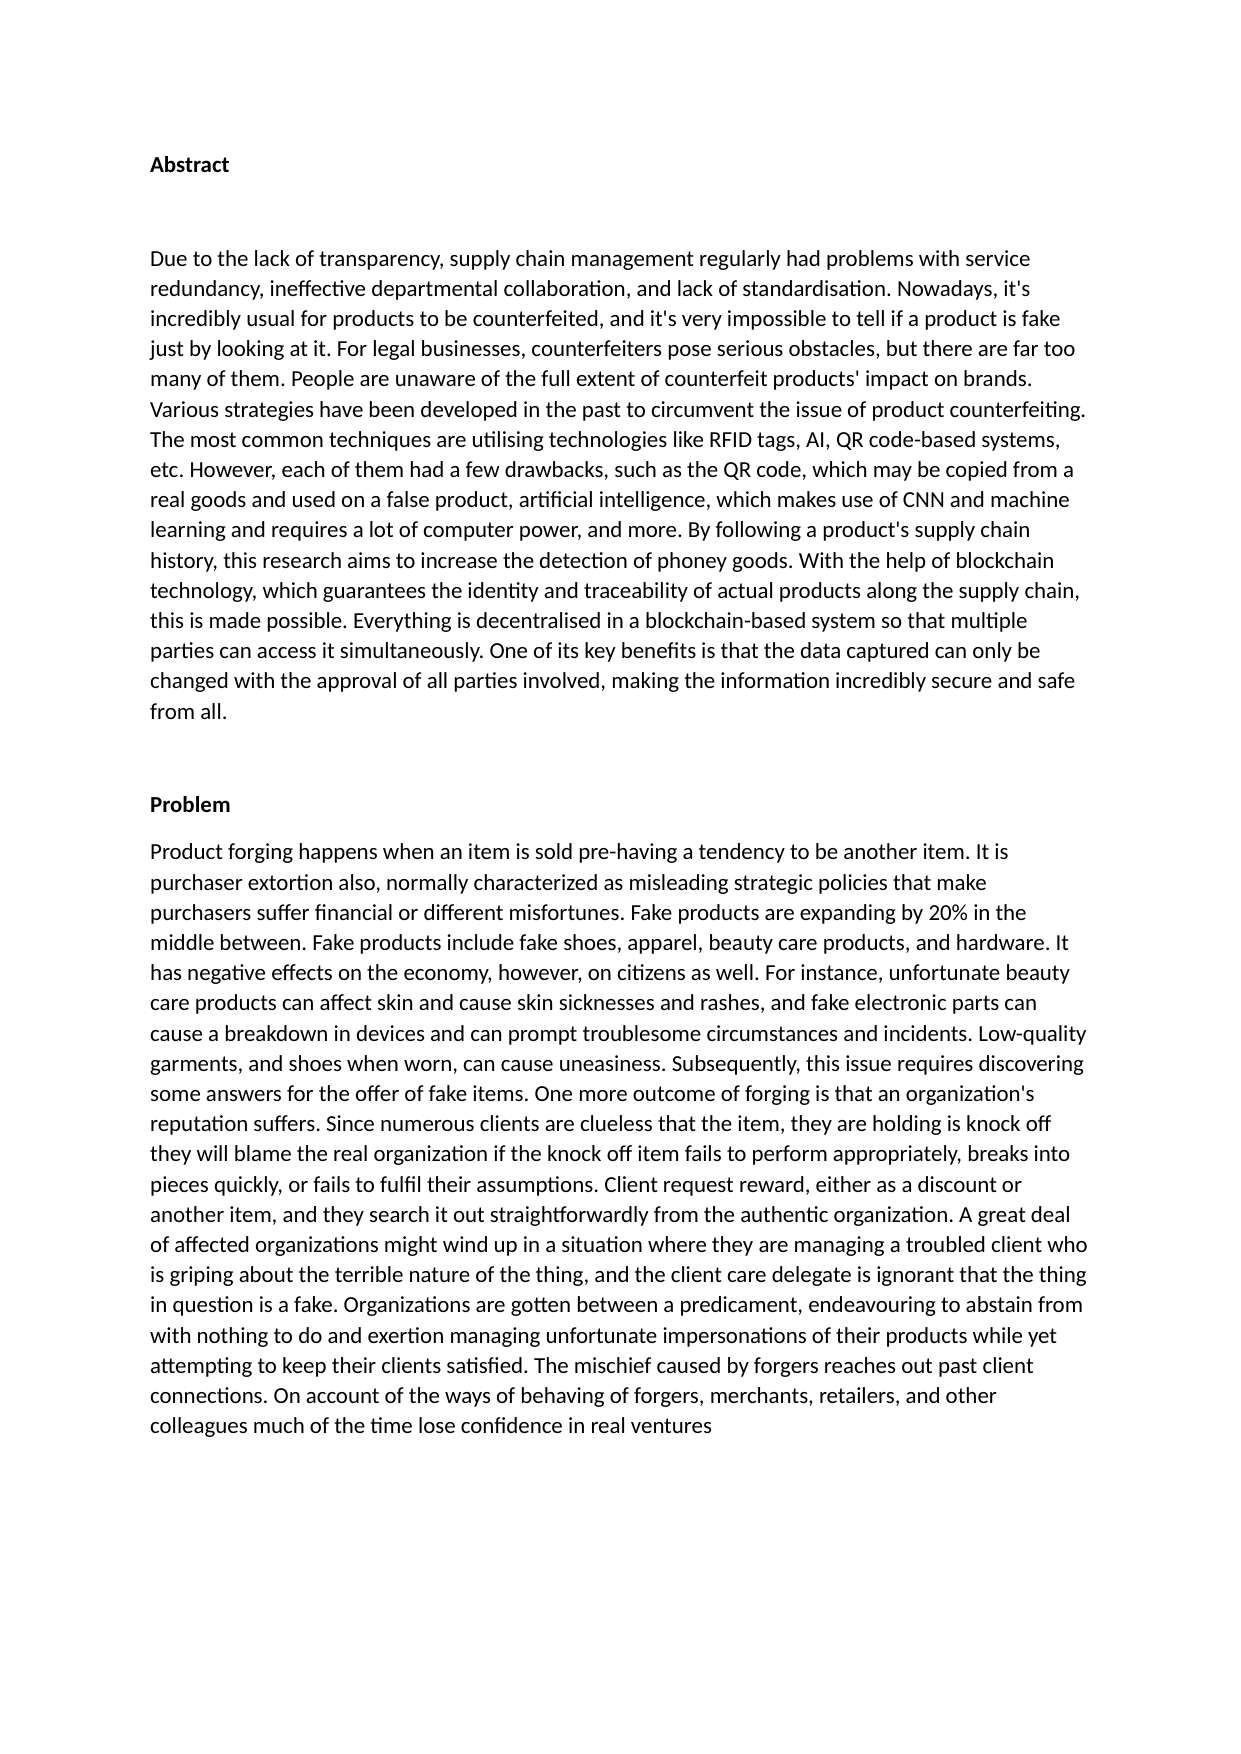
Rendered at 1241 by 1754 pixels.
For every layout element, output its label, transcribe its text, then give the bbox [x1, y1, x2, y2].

text Product forging happens when an item is sold pre-having a tendency to be another item. It is purchaser extortion also, normally characterized as misleading strategic policies that make purchasers suffer financial or different misfortunes. Fake products are expanding by 20% in the middle between. Fake products include fake shoes, apparel, beauty care products, and hardware. It has negative effects on the economy, however, on citizens as well. For instance, unfortunate beauty care products can affect skin and cause skin sicknesses and rashes, and fake electronic parts can cause a breakdown in devices and can prompt troublesome circumstances and incidents. Low-quality garments, and shoes when worn, can cause uneasiness. Subsequently, this issue requires discovering some answers for the offer of fake items. One more outcome of forging is that an organization's reputation suffers. Since numerous clients are clueless that the item, they are holding is knock off they will blame the real organization if the knock off item fails to perform appropriately, breaks into pieces quickly, or fails to fulfil their assumptions. Client request reward, either as a discount or another item, and they search it out straightforwardly from the authentic organization. A great deal of affected organizations might wind up in a situation where they are managing a troubled client who is griping about the terrible nature of the thing, and the client care delegate is ignorant that the thing in question is a fake. Organizations are gotten between a predicament, endeavouring to abstain from with nothing to do and exertion managing unfortunate impersonations of their products while yet attempting to keep their clients satisfied. The mischief caused by forgers reaches out past client connections. On account of the ways of behaving of forgers, merchants, retailers, and other colleagues much of the time lose confidence in real ventures [150, 837, 1090, 1439]
text Abstract [150, 150, 1090, 178]
text Problem [150, 791, 1090, 819]
text Due to the lack of transparency, supply chain management regularly had problems with service redundancy, ineffective departmental collaboration, and lack of standardisation. Nowadays, it's incredibly usual for products to be counterfeited, and it's very impossible to tell if a product is fake just by looking at it. For legal businesses, counterfeiters pose serious obstacles, but there are far too many of them. People are unaware of the full extent of counterfeit products' impact on brands. Various strategies have been developed in the past to circumvent the issue of product counterfeiting. The most common techniques are utilising technologies like RFID tags, AI, QR code-based systems, etc. However, each of them had a few drawbacks, such as the QR code, which may be copied from a real goods and used on a false product, artificial intelligence, which makes use of CNN and machine learning and requires a lot of computer power, and more. By following a product's supply chain history, this research aims to increase the detection of phoney goods. With the help of blockchain technology, which guarantees the identity and traceability of actual products along the supply chain, this is made possible. Everything is decentralised in a blockchain-based system so that multiple parties can access it simultaneously. One of its key benefits is that the data captured can only be changed with the approval of all parties involved, making the information incredibly secure and safe from all. [150, 244, 1090, 725]
